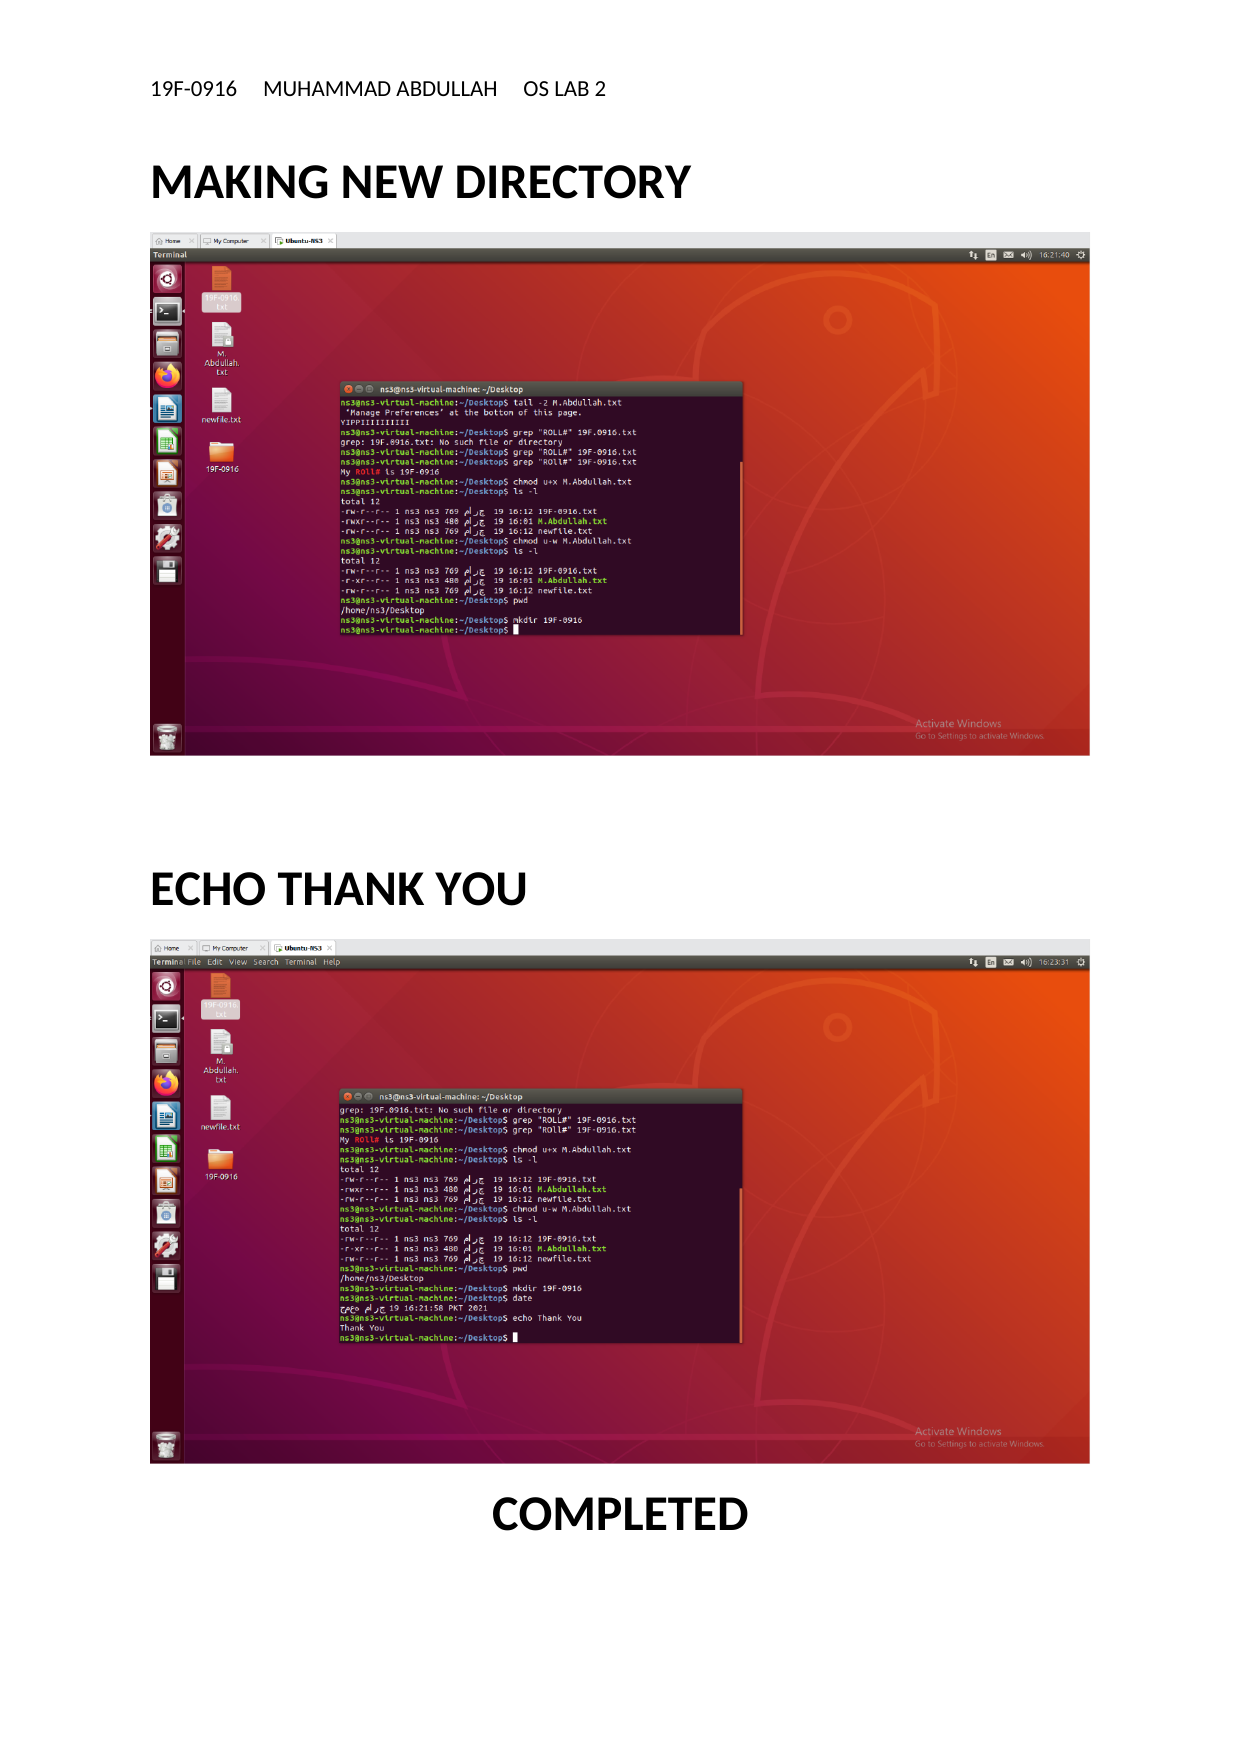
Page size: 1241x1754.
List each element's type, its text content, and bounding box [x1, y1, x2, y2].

text ECHO THANK YOU [150, 857, 1090, 918]
text COMPLETED [150, 1482, 1090, 1543]
picture [150, 939, 1091, 1464]
text MAKING NEW DIRECTORY [150, 150, 1090, 211]
picture [150, 232, 1091, 756]
